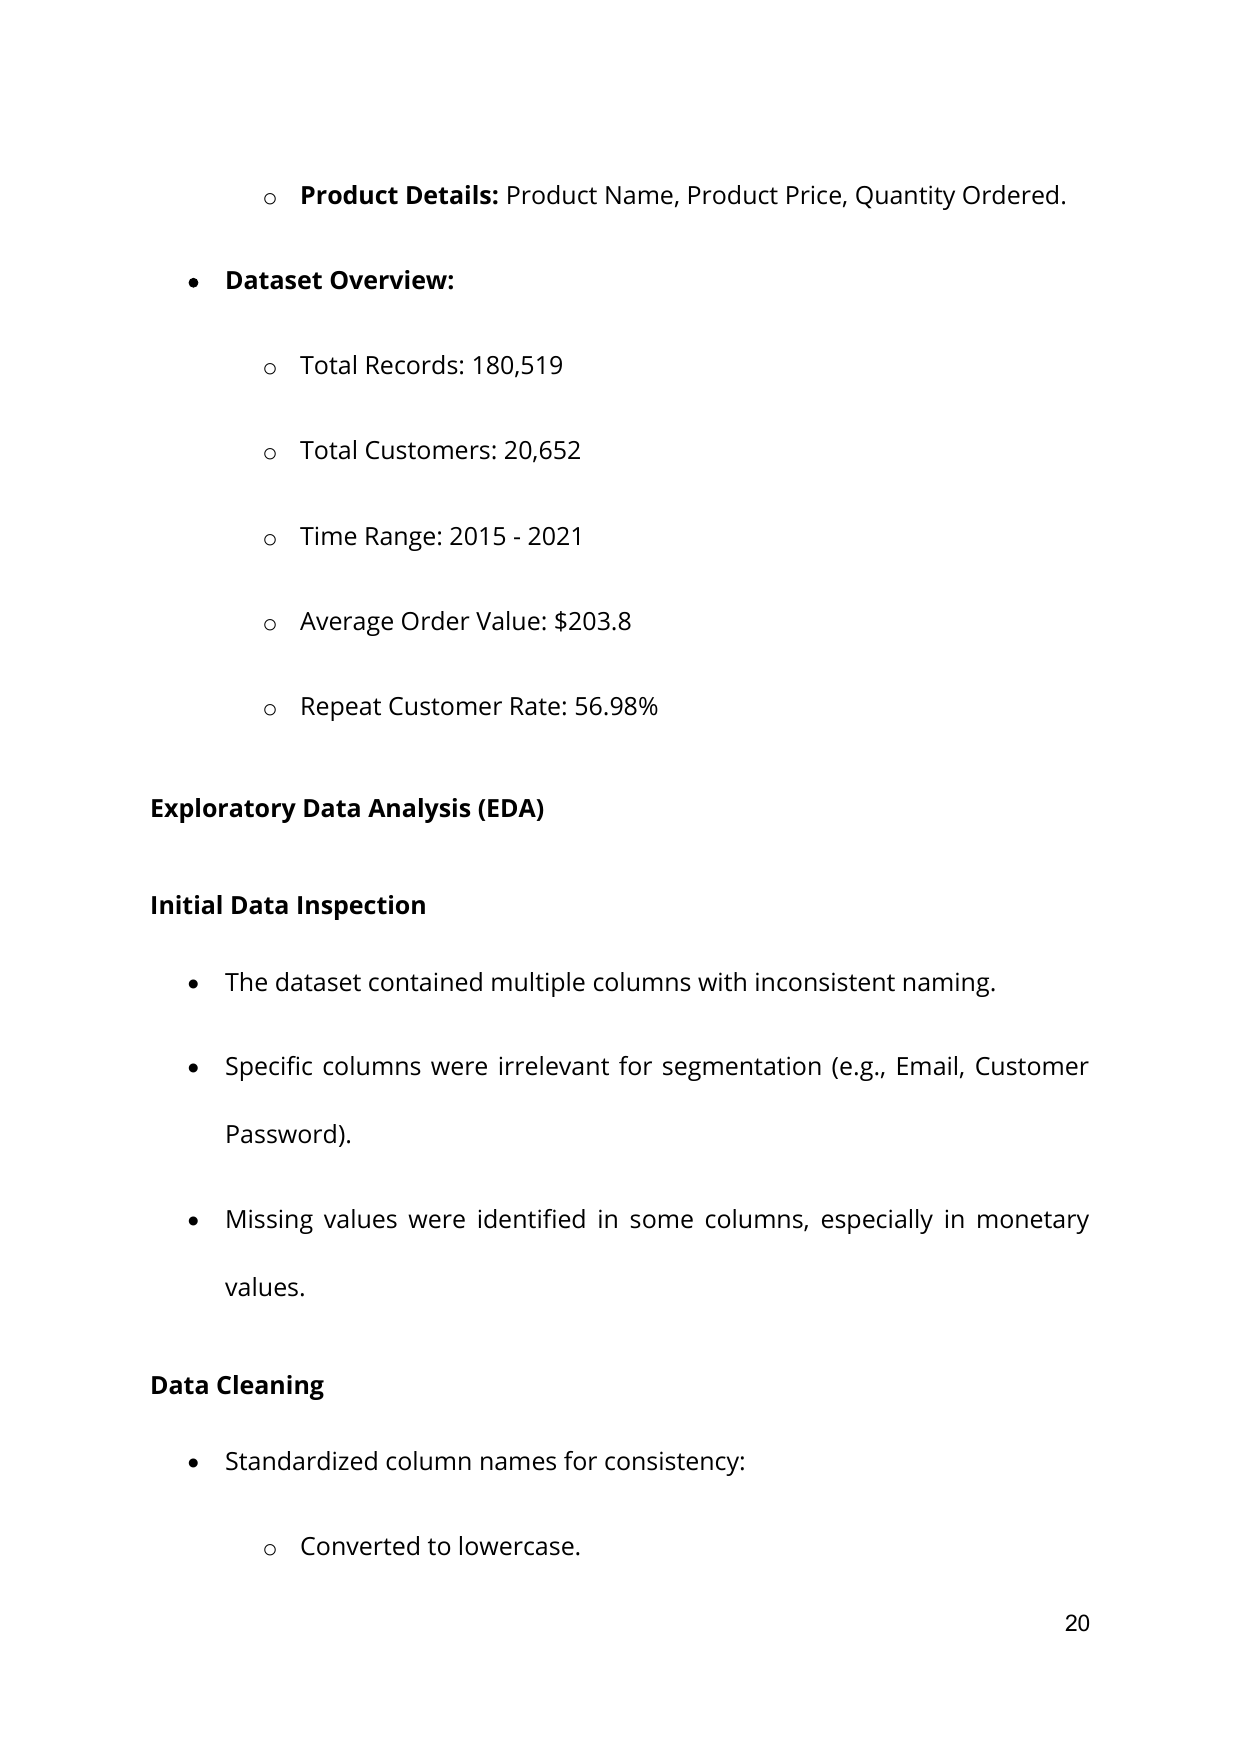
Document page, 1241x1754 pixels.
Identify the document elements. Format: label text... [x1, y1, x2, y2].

list Standardized column names for consistency: [187, 1444, 1090, 1478]
list Average Order Value: $203.8 [262, 603, 1090, 638]
list Total Records: 180,519 [262, 348, 1090, 382]
subtitle Exploratory Data Analysis (EDA) [150, 790, 1090, 824]
list Converted to lowercase. [262, 1528, 1090, 1563]
list Total Customers: 20,652 [262, 433, 1090, 467]
list Missing values were identified in some columns, especially in monetary values. [187, 1202, 1090, 1304]
list Specific columns were irrelevant for segmentation (e.g., Email, Customer Password). [187, 1049, 1090, 1151]
subtitle Data Cleaning [150, 1367, 1090, 1401]
list Repeat Customer Rate: 56.98% [262, 688, 1090, 723]
list The dataset contained multiple columns with inconsistent naming. [187, 964, 1090, 998]
subtitle Initial Data Inspection [150, 888, 1090, 922]
list Time Range: 2015 - 2021 [262, 518, 1090, 552]
list Product Details: Product Name, Product Price, Quantity Ordered. [262, 178, 1090, 212]
list Dataset Overview: [187, 263, 1090, 297]
